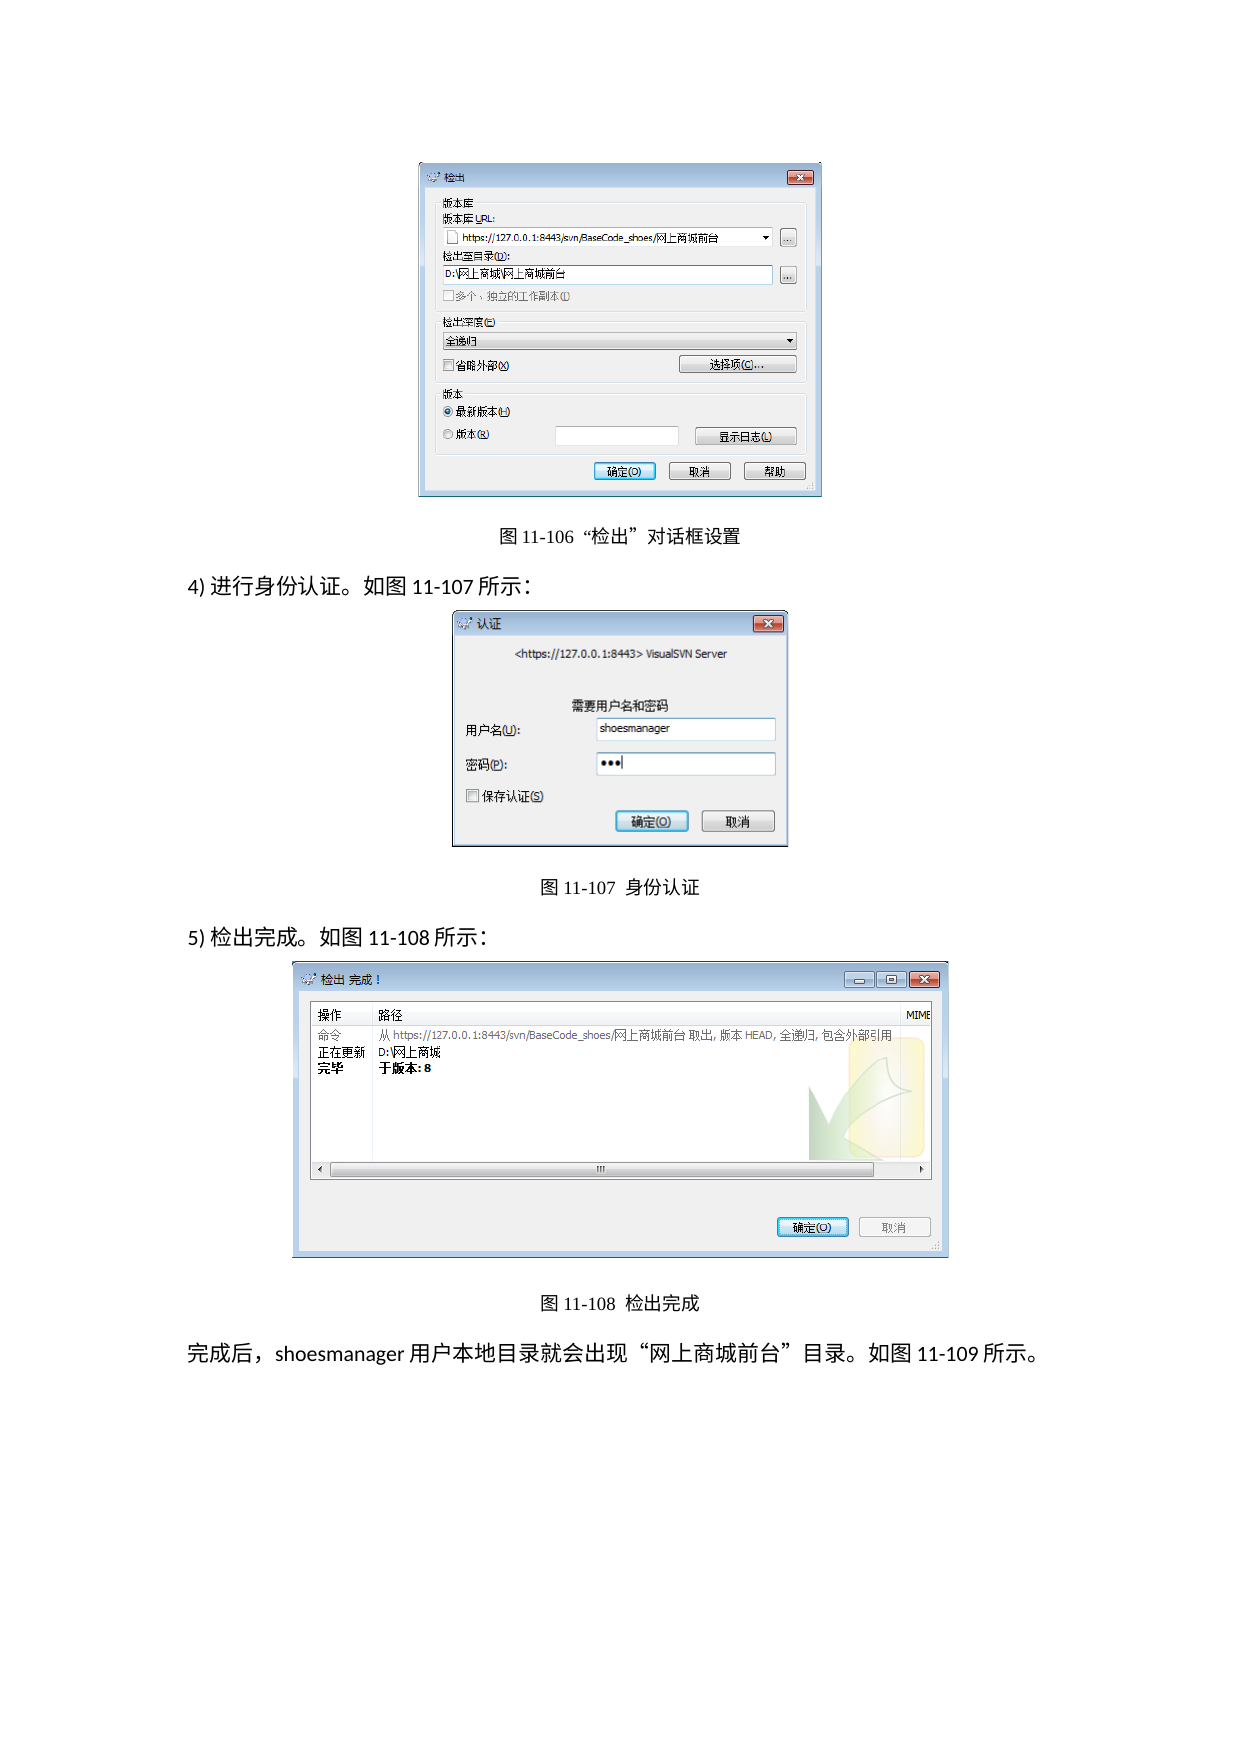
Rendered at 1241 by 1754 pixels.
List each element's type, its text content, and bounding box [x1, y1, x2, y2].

picture [452, 610, 789, 847]
text 图11-106 “检出”对话框设置 [187, 519, 1053, 552]
text 4) 进行身份认证。如图11-107所示： [187, 568, 1053, 601]
text 完成后，shoesmanager用户本地目录就会出现“网上商城前台”目录。如图11-109所示。 [187, 1335, 1053, 1368]
text 图11-108 检出完成 [187, 1286, 1053, 1319]
picture [292, 961, 949, 1258]
text 图11-107 身份认证 [187, 870, 1053, 903]
text 5) 检出完成。如图11-108所示： [187, 919, 1053, 952]
picture [418, 162, 822, 497]
